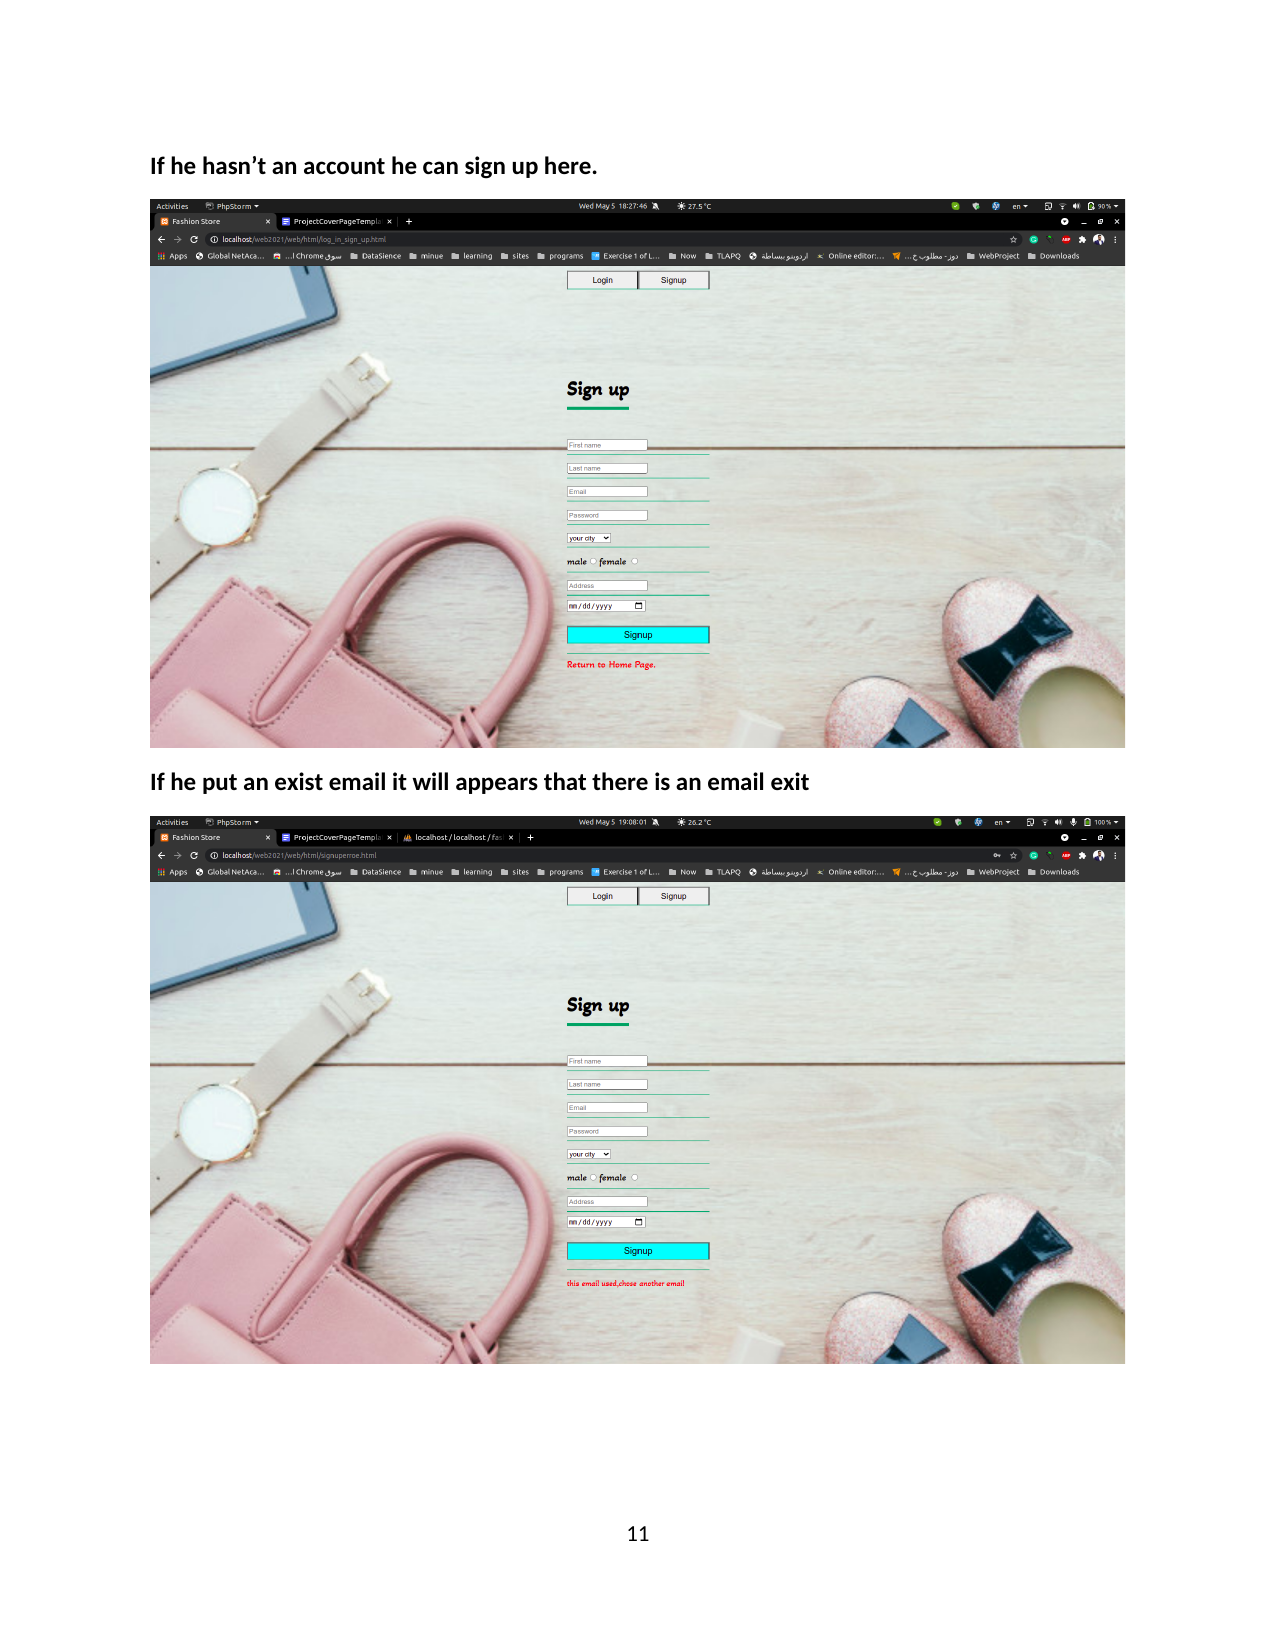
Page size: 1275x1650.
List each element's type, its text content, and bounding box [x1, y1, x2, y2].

text If he hasn’t an account he can sign up here. [150, 150, 1125, 181]
picture [150, 199, 1125, 748]
picture [150, 816, 1125, 1364]
text If he put an exist email it will appears that there is an email exit [150, 766, 1125, 797]
